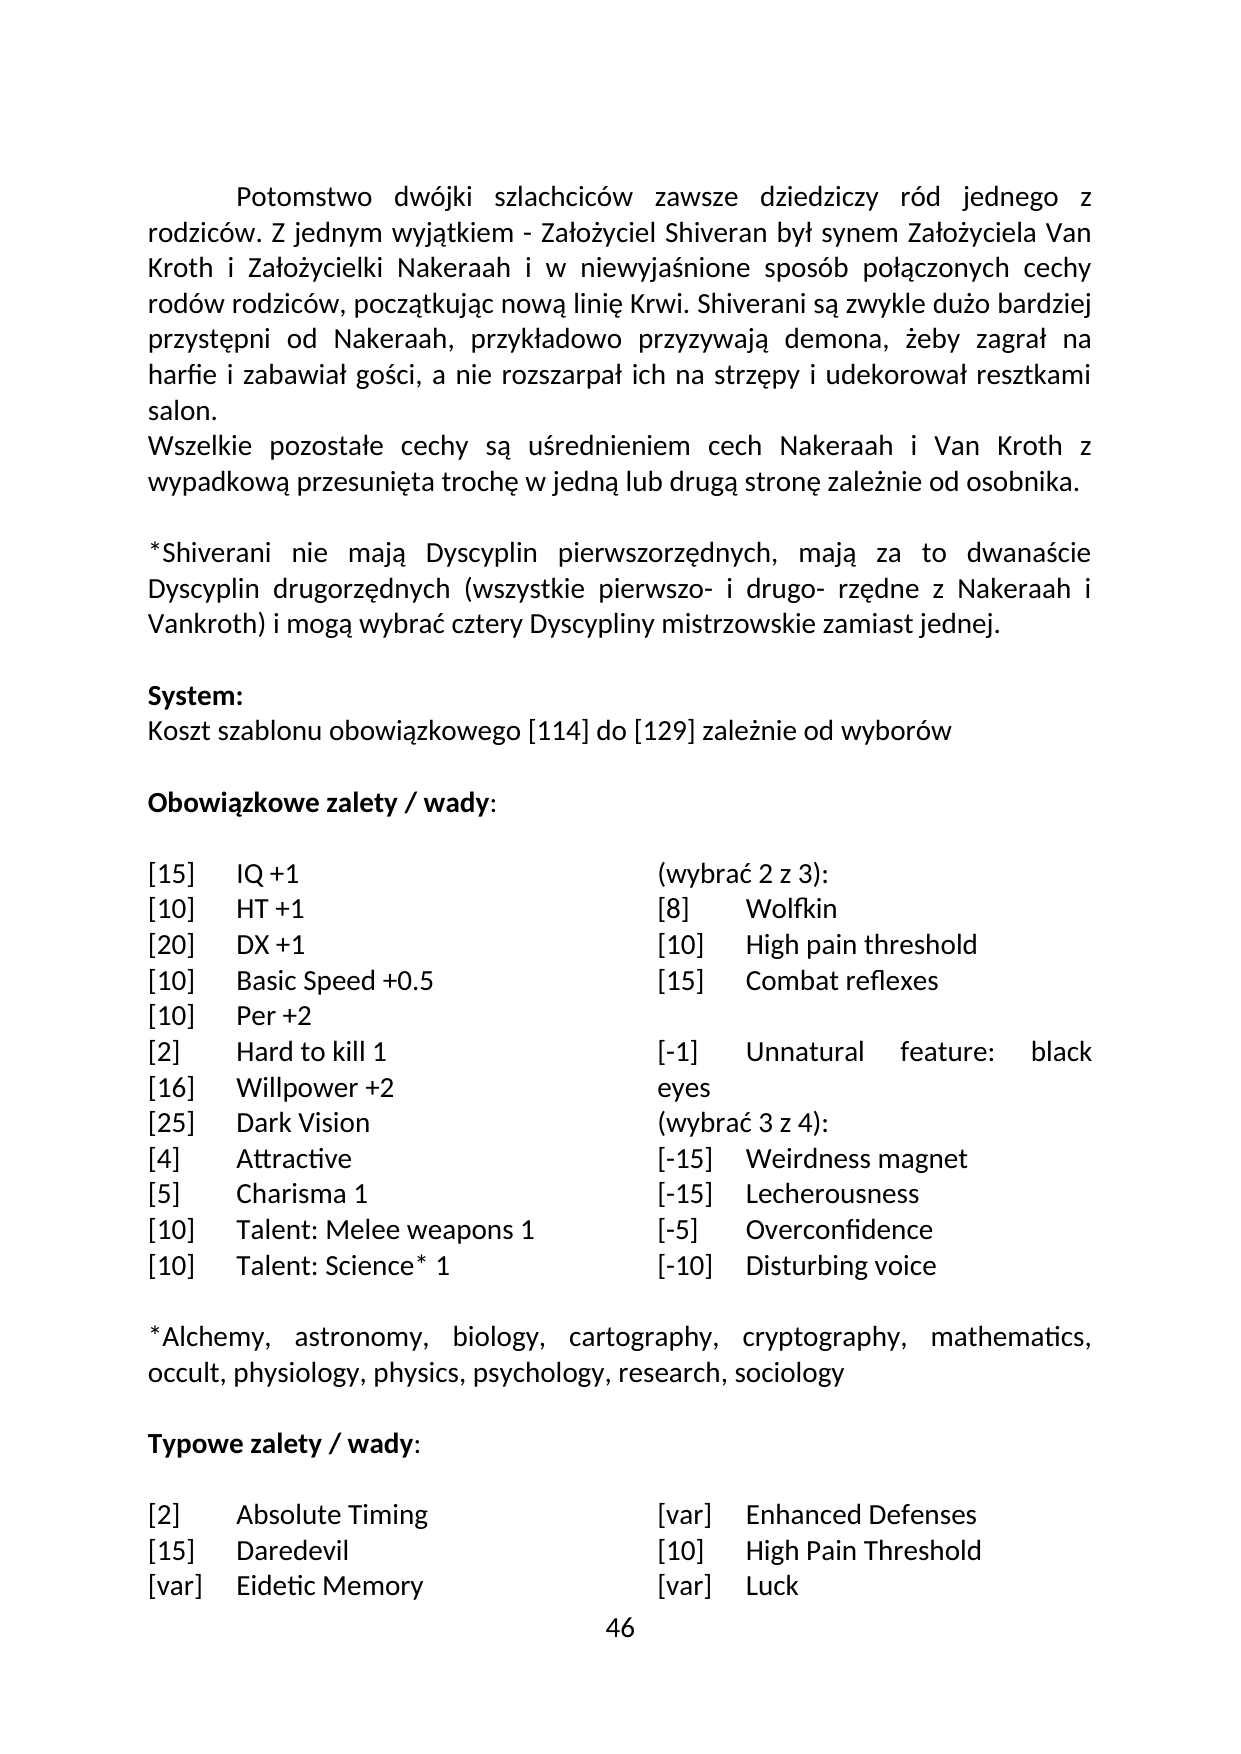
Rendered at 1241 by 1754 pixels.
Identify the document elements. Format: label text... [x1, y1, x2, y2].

text [var] Enhanced Defenses [657, 1496, 1093, 1532]
text [-15] Lecherousness [657, 1176, 1093, 1211]
text [25] Dark Vision [148, 1104, 583, 1140]
text *Alchemy, astronomy, biology, cartography, cryptography, mathematics, occult, physiology, physics, psychology, research, sociology [148, 1318, 1093, 1389]
text [5] Charisma 1 [148, 1176, 583, 1211]
text [20] DX +1 [148, 926, 583, 962]
text [4] Attractive [148, 1140, 583, 1176]
text [10] High pain threshold [657, 926, 1093, 962]
text Obowiązkowe zalety / wady: [148, 784, 1093, 819]
text [15] Daredevil [148, 1532, 583, 1567]
text [2] Hard to kill 1 [148, 1033, 583, 1069]
text System: [148, 677, 1093, 712]
text [-5] Overconfidence [657, 1211, 1093, 1247]
text *Shiverani nie mają Dyscyplin pierwszorzędnych, mają za to dwanaście Dyscyplin drugorzędnych (wszystkie pierwszo- i drugo- rzędne z Nakeraah i Vankroth) i mogą wybrać cztery Dyscypliny mistrzowskie zamiast jednej. [148, 534, 1093, 641]
text [15] IQ +1 [148, 855, 583, 891]
text Koszt szablonu obowiązkowego [114] do [129] zależnie od wyborów [148, 712, 1093, 748]
text [15] Combat reflexes [657, 962, 1093, 997]
text (wybrać 2 z 3): [657, 855, 1093, 891]
text Wszelkie pozostałe cechy są uśrednieniem cech Nakeraah i Van Kroth z wypadkową przesunięta trochę w jedną lub drugą stronę zależnie od osobnika. [148, 427, 1093, 499]
text [-15] Weirdness magnet [657, 1140, 1093, 1176]
text [8] Wolfkin [657, 891, 1093, 926]
text (wybrać 3 z 4): [657, 1104, 1093, 1140]
text [10] Talent: Melee weapons 1 [148, 1211, 583, 1247]
text [10] HT +1 [148, 891, 583, 926]
text [10] High Pain Threshold [657, 1532, 1093, 1567]
text [var] Eidetic Memory [148, 1567, 583, 1603]
text [var] Luck [657, 1567, 1093, 1603]
text [10] Per +2 [148, 997, 583, 1033]
text [10] Basic Speed +0.5 [148, 962, 583, 997]
text [10] Talent: Science* 1 [148, 1247, 583, 1282]
text [-10] Disturbing voice [657, 1247, 1093, 1282]
text Potomstwo dwójki szlachciców zawsze dziedziczy ród jednego z rodziców. Z jednym wyjątkiem - Założyciel Shiveran był synem Założyciela Van Kroth i Założycielki Nakeraah i w niewyjaśnione sposób połączonych cechy rodów rodziców, początkując nową linię Krwi. Shiverani są zwykle dużo bardziej przystępni od Nakeraah, przykładowo przyzywają demona, żeby zagrał na harfie i zabawiał gości, a nie rozszarpał ich na strzępy i udekorował resztkami salon. [148, 178, 1093, 427]
text Typowe zalety / wady: [148, 1425, 1093, 1461]
text [2] Absolute Timing [148, 1496, 583, 1532]
text [16] Willpower +2 [148, 1069, 583, 1104]
text [-1] Unnatural feature: black eyes [657, 1033, 1093, 1104]
